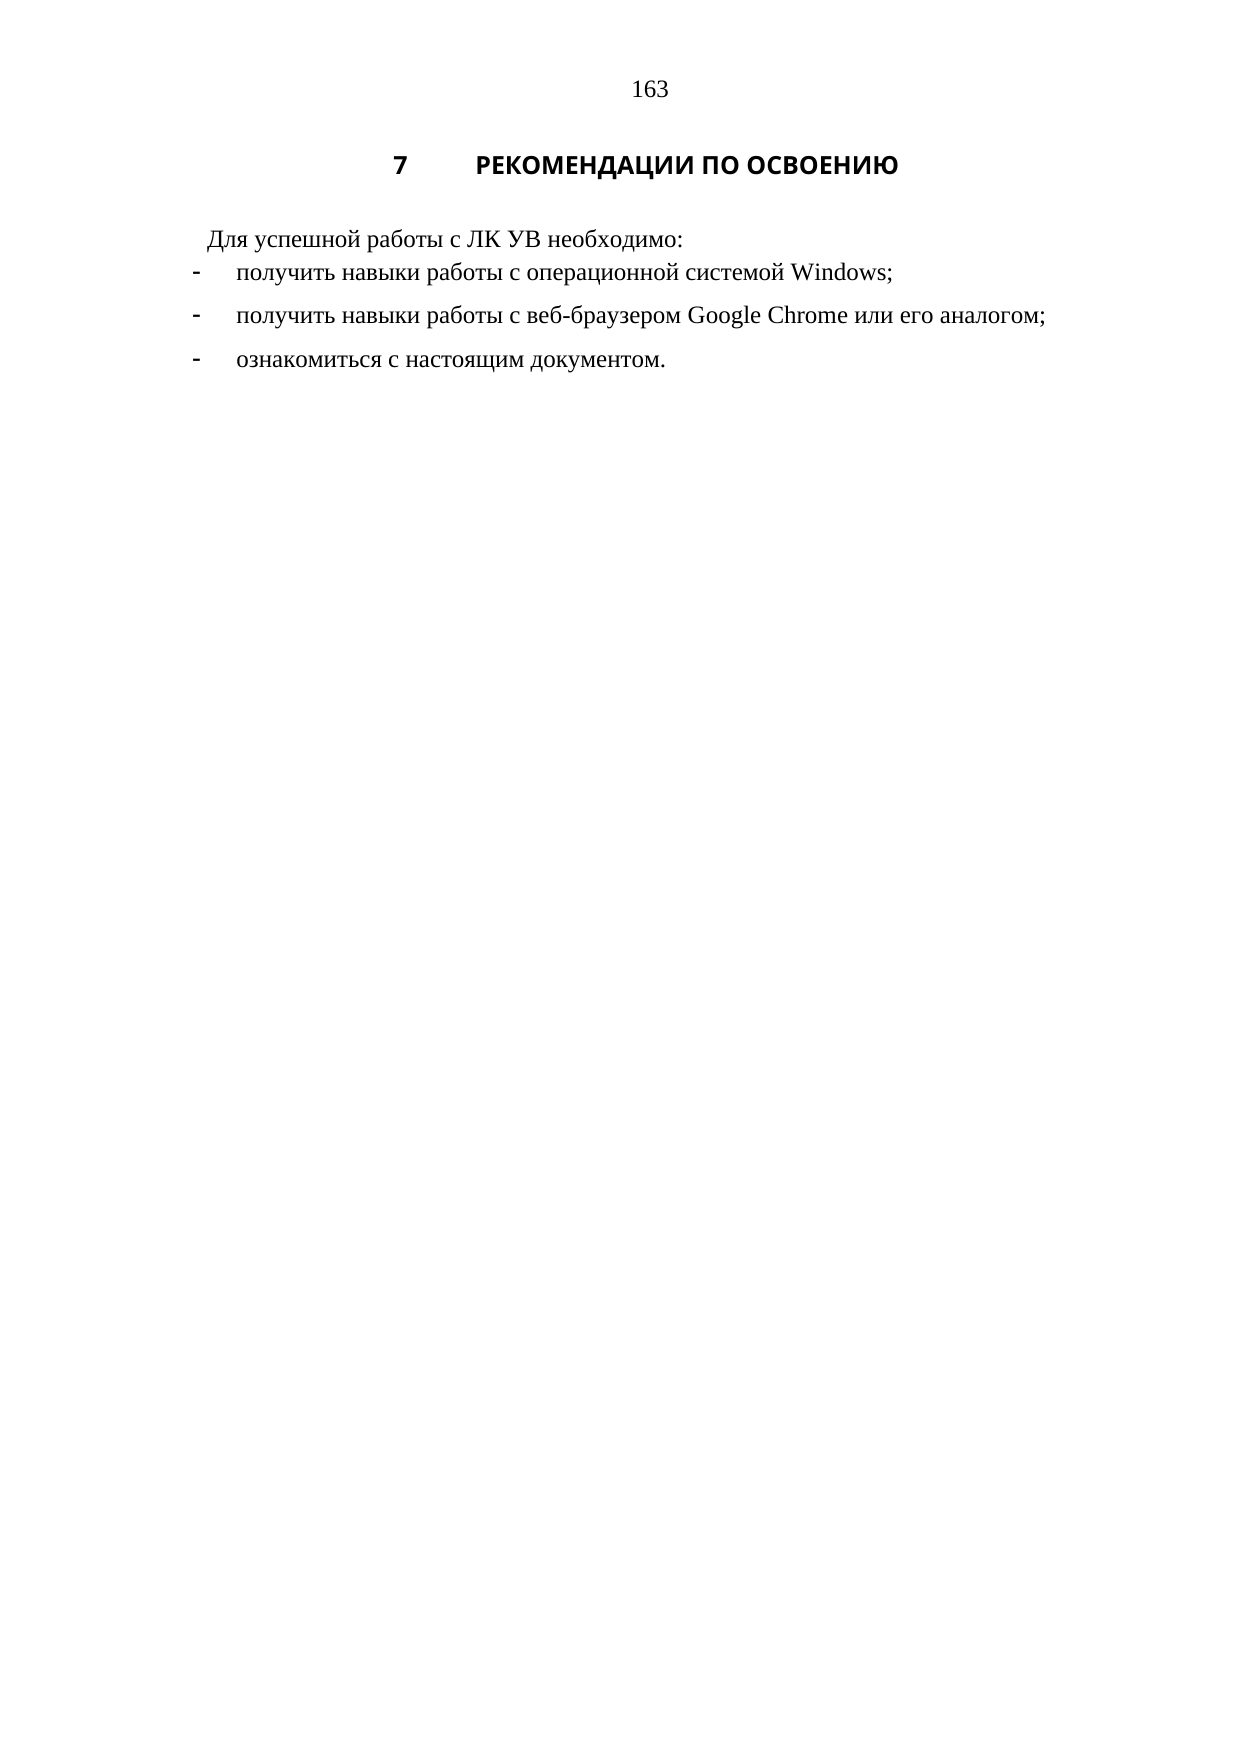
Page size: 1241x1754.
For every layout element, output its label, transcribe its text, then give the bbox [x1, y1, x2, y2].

text получить навыки работы с операционной системой Windows; [192, 257, 1181, 286]
text Для успешной работы с ЛК УВ необходимо: [118, 224, 1181, 253]
text получить навыки работы с веб-браузером Google Chrome или его аналогом; [192, 301, 1181, 329]
subtitle Рекомендации по освоению [118, 148, 1181, 182]
text ознакомиться с настоящим документом. [192, 344, 1181, 372]
